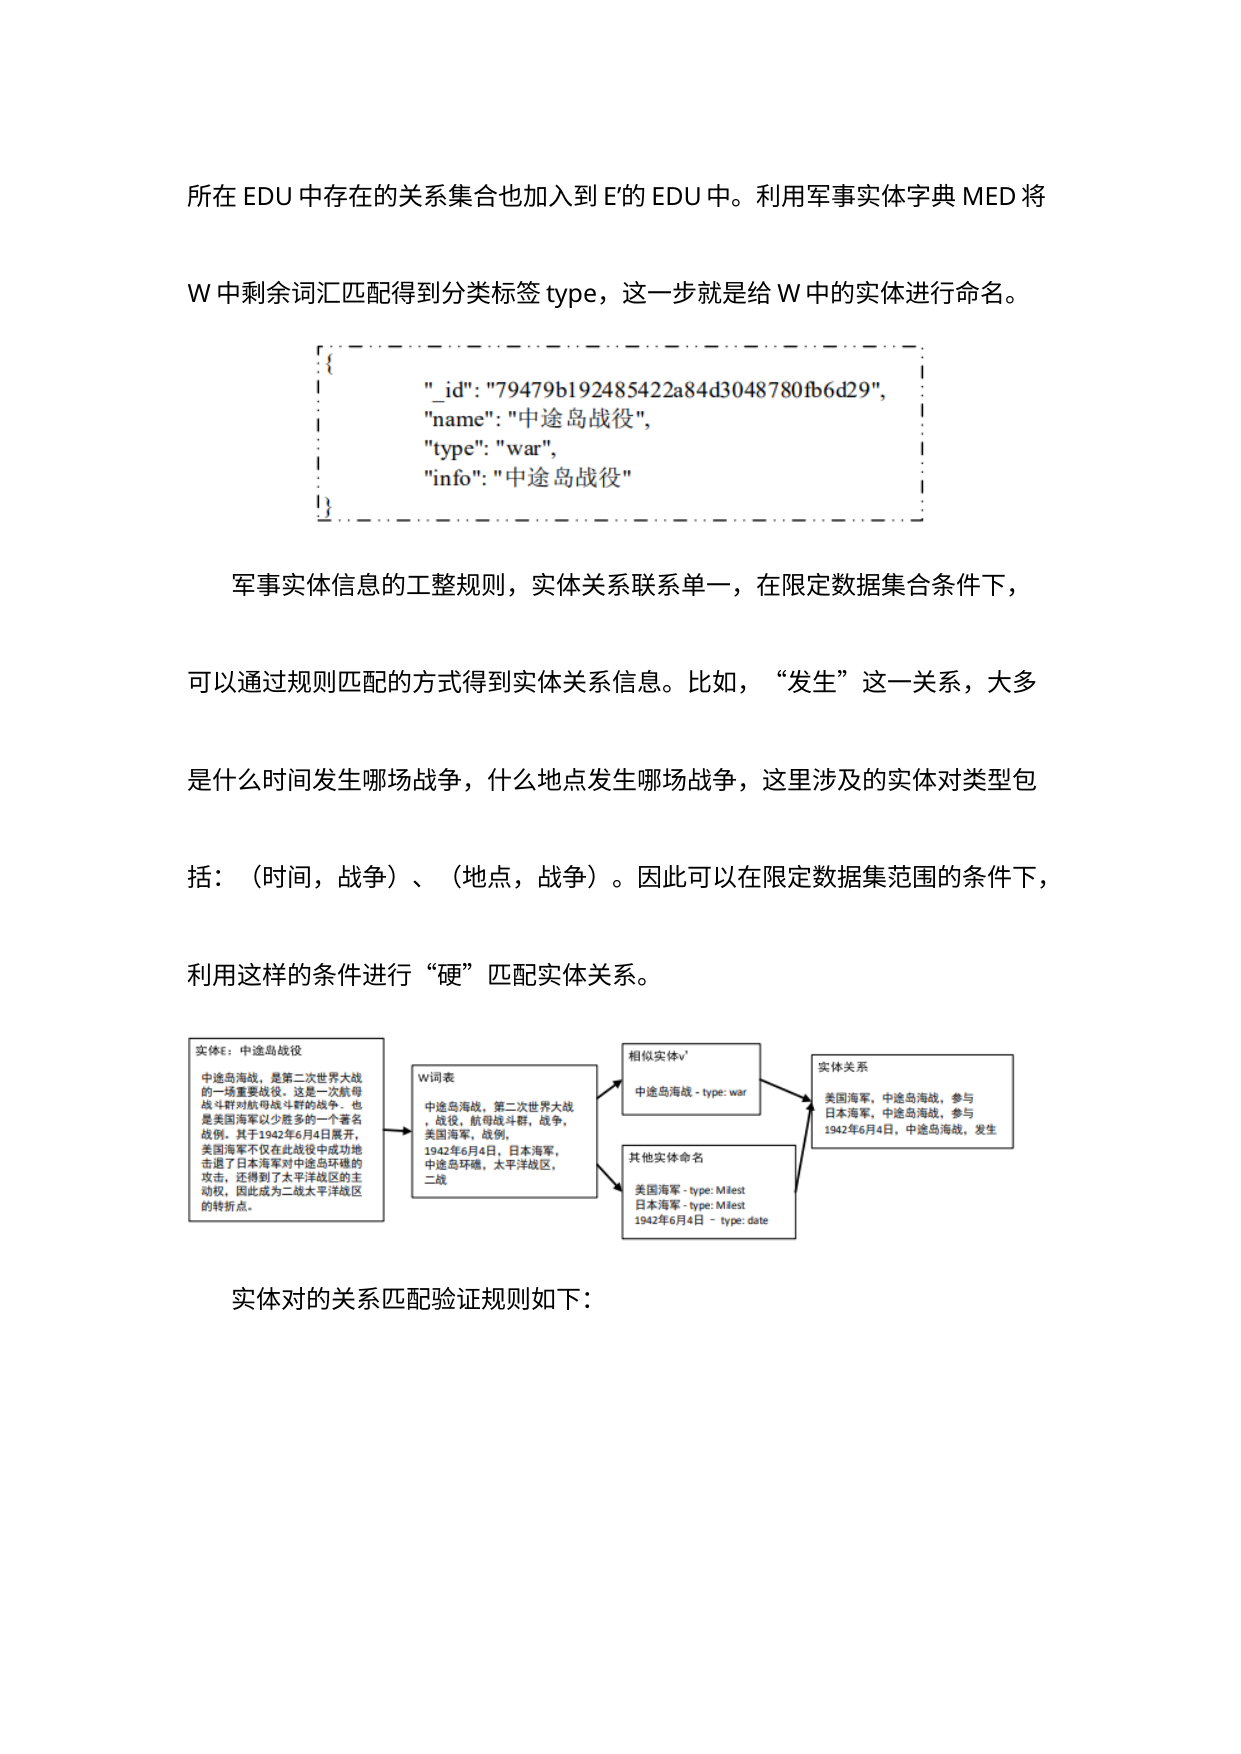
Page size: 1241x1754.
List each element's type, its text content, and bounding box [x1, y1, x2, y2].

text 军事实体信息的工整规则，实体关系联系单一，在限定数据集合条件下，可以通过规则匹配的方式得到实体关系信息。比如，“发生”这一关系，大多是什么时间发生哪场战争，什么地点发生哪场战争，这里涉及的实体对类型包括：（时间，战争）、（地点，战争）。因此可以在限定数据集范围的条件下，利用这样的条件进行“硬”匹配实体关系。 [187, 551, 1053, 1006]
text 实体对的关系匹配验证规则如下： [187, 1265, 1053, 1330]
picture [313, 342, 927, 527]
picture [187, 1033, 1018, 1243]
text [187, 162, 1053, 324]
